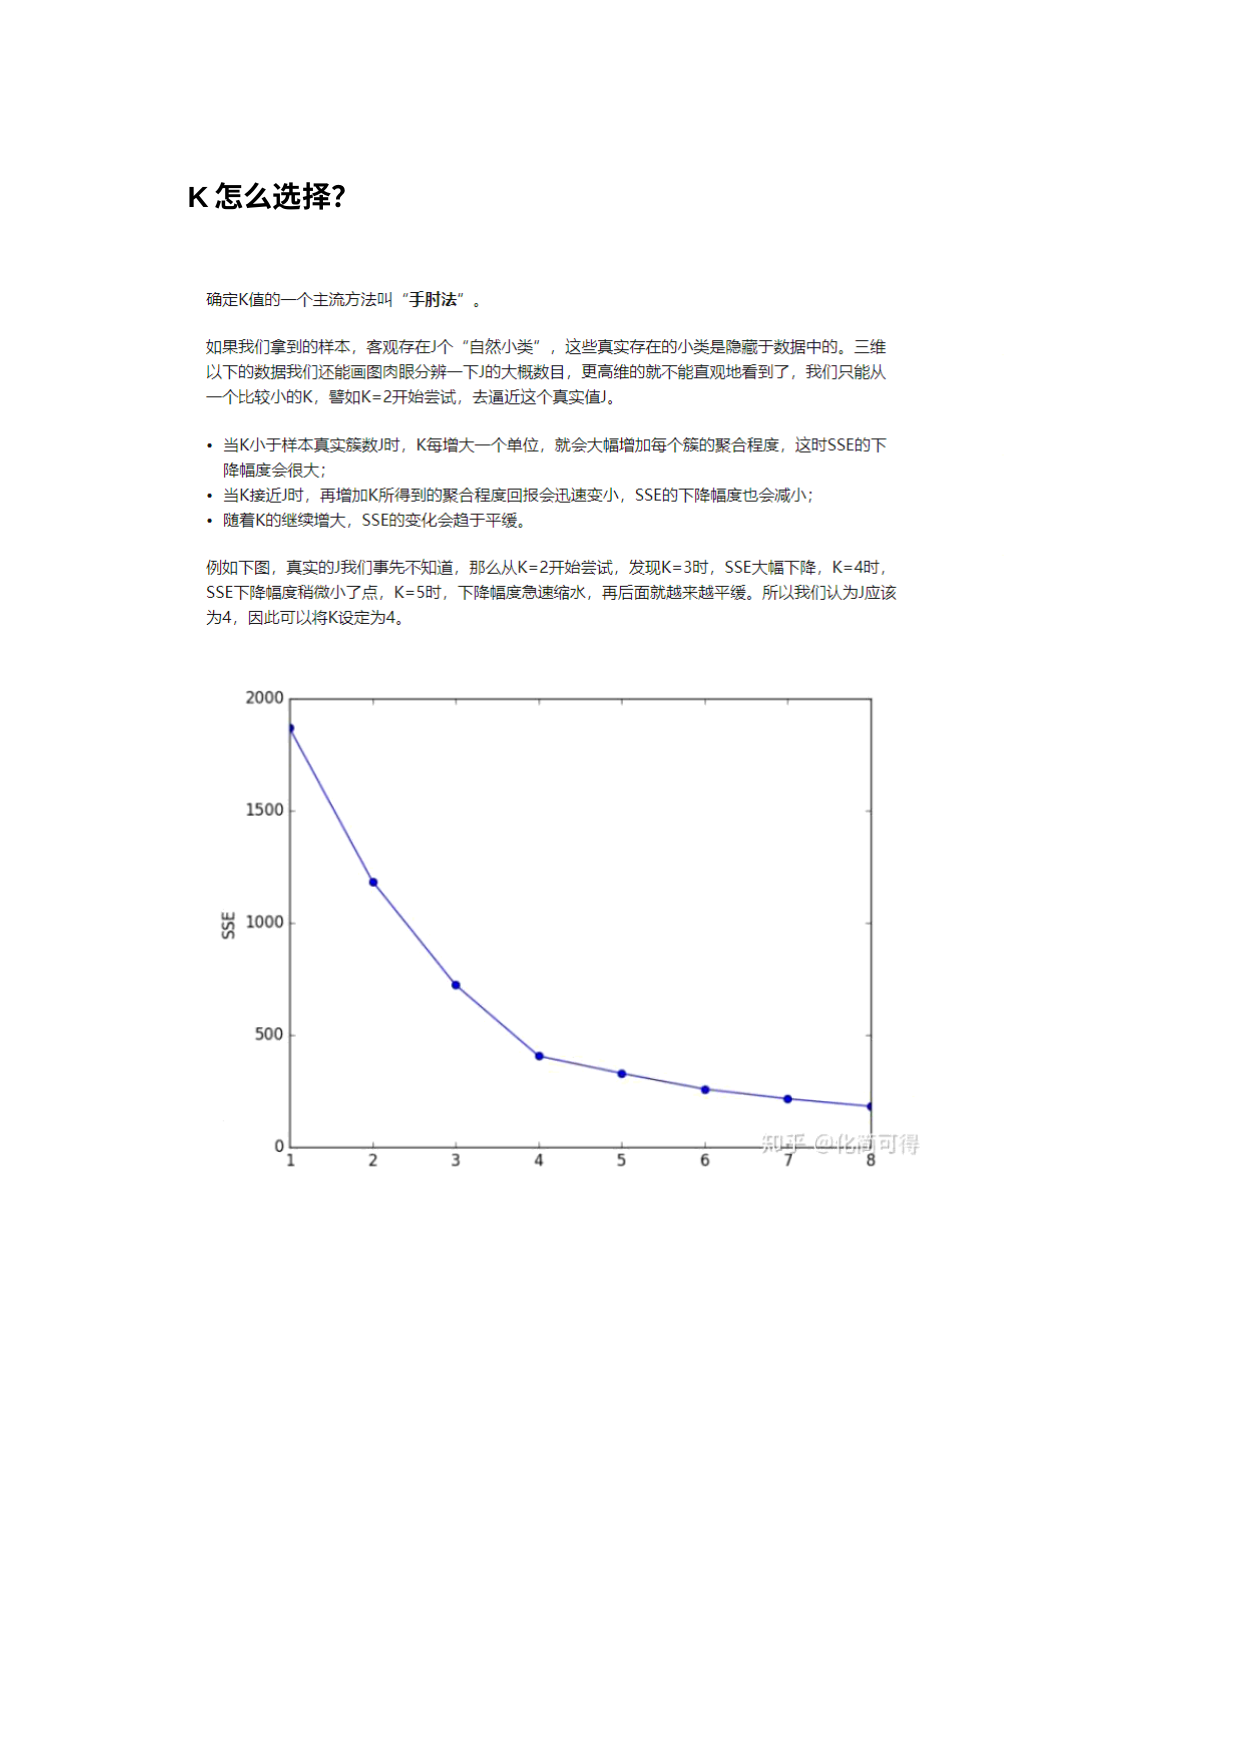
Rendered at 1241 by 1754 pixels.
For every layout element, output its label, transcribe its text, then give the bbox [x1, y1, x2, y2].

subtitle K怎么选择？ [187, 162, 1053, 227]
picture [187, 280, 1052, 643]
picture [187, 670, 1053, 1189]
